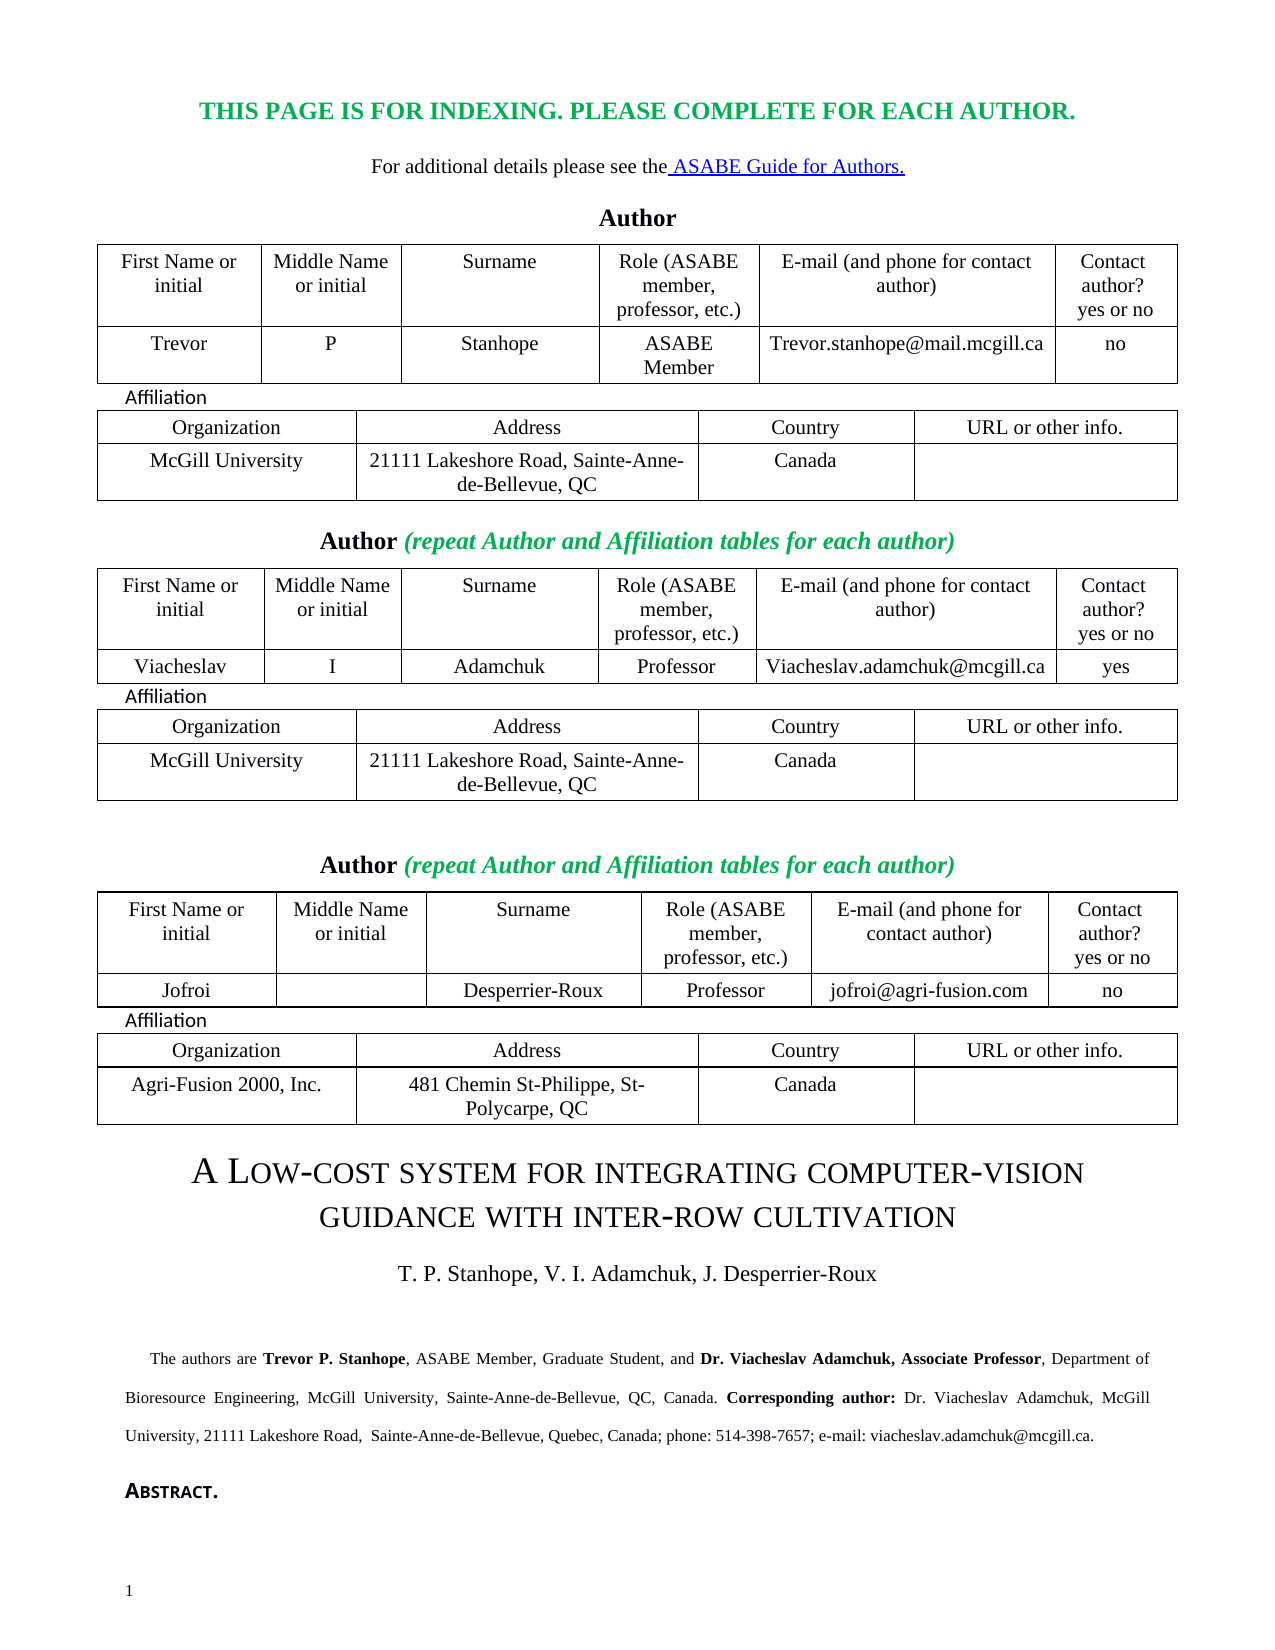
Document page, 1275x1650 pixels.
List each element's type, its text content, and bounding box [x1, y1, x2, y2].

table_cell ASABE Member [600, 327, 759, 383]
text The authors are Trevor P. Stanhope, ASABE Member, Graduate Student, and Dr. Viacheslav Adamchuk, Associate Professor, Department of Bioresource Engineering, McGill University, Sainte-Anne-de-Bellevue, QC, Canada. Corresponding author: Dr. Viacheslav Adamchuk, McGill University, 21111 Lakeshore Road, Sainte-Anne-de-Bellevue, Quebec, Canada; phone: 514-398-7657; e-mail: viacheslav.adamchuk@mcgill.ca. [125, 1349, 1150, 1445]
table_header Address [357, 710, 698, 743]
text Affiliation [125, 384, 1150, 409]
table_cell 481 Chemin St-Philippe, St-Polycarpe, QC [357, 1068, 698, 1124]
table_header Surname [402, 569, 598, 649]
table_header First Name or initial [98, 245, 261, 326]
table_cell [915, 1068, 1177, 1124]
table_cell P [262, 327, 401, 383]
table_header Middle Name or initial [265, 569, 401, 649]
table_cell Agri-Fusion 2000, Inc. [98, 1068, 356, 1124]
text This page is for indexing. Please complete for each author. [125, 96, 1150, 125]
table_cell Canada [699, 744, 914, 800]
table_header Address [357, 411, 698, 443]
table_header Country [699, 1034, 914, 1066]
text Affiliation [125, 684, 1150, 709]
table_cell Canada [699, 444, 914, 500]
table_header Middle Name or initial [262, 245, 401, 326]
text Abstract. [125, 1477, 1150, 1505]
table_cell Trevor [98, 327, 261, 383]
table_cell I [265, 650, 401, 683]
table_cell McGill University [98, 744, 356, 800]
table_cell Viacheslav.adamchuk@mcgill.ca [757, 650, 1056, 683]
table_header E-mail (and phone for contact author) [812, 893, 1048, 973]
table_cell Canada [699, 1068, 914, 1124]
table_cell Jofroi [98, 974, 276, 1006]
table_cell 21111 Lakeshore Road, Sainte-Anne-de-Bellevue, QC [357, 444, 698, 500]
table_header Country [699, 411, 914, 443]
table_header Role (ASABE member, professor, etc.) [642, 893, 811, 973]
table_header Organization [98, 411, 356, 443]
table_header Organization [98, 1034, 356, 1066]
title A Low-cost system for integrating computer-vision guidance with inter-row cultivation [125, 1149, 1150, 1235]
table_header Middle Name or initial [277, 893, 426, 973]
table_cell Adamchuk [402, 650, 598, 683]
table_header Contact author? yes or no [1056, 245, 1177, 326]
table_header Surname [402, 245, 599, 326]
table_header Organization [98, 710, 356, 743]
table_cell Professor [599, 650, 756, 683]
table_cell 21111 Lakeshore Road, Sainte-Anne-de-Bellevue, QC [357, 744, 698, 800]
table_cell Desperrier-Roux [427, 974, 641, 1006]
table_header E-mail (and phone for contact author) [760, 245, 1055, 326]
table_cell McGill University [98, 444, 356, 500]
table_header Role (ASABE member, professor, etc.) [599, 569, 756, 649]
table_cell jofroi@agri-fusion.com [812, 974, 1048, 1006]
text Affiliation [125, 1008, 1150, 1033]
table_header First Name or initial [98, 569, 264, 649]
text For additional details please see the ASABE Guide for Authors. [125, 154, 1150, 178]
table_header URL or other info. [915, 411, 1177, 443]
table_cell [277, 974, 426, 1006]
table_cell no [1049, 974, 1177, 1006]
table_cell [915, 744, 1177, 800]
table_header Address [357, 1034, 698, 1066]
table_cell Professor [642, 974, 811, 1006]
table_cell Trevor.stanhope@mail.mcgill.ca [760, 327, 1055, 383]
table_cell [915, 444, 1177, 500]
table_cell Stanhope [402, 327, 599, 383]
table_cell yes [1057, 650, 1177, 683]
text Author (repeat Author and Affiliation tables for each author) [125, 850, 1150, 879]
table_header Country [699, 710, 914, 743]
table_header Contact author? yes or no [1057, 569, 1177, 649]
table_header Surname [427, 893, 641, 973]
table_header E-mail (and phone for contact author) [757, 569, 1056, 649]
table_cell Viacheslav [98, 650, 264, 683]
text Author (repeat Author and Affiliation tables for each author) [125, 526, 1150, 555]
table_header Role (ASABE member, professor, etc.) [600, 245, 759, 326]
table_header URL or other info. [915, 710, 1177, 743]
text T. P. Stanhope, V. I. Adamchuk, J. Desperrier-Roux [125, 1260, 1150, 1287]
table_header Contact author? yes or no [1049, 893, 1177, 973]
table_cell no [1056, 327, 1177, 383]
table_header First Name or initial [98, 893, 276, 973]
table_header URL or other info. [915, 1034, 1177, 1066]
text Author [125, 203, 1150, 231]
